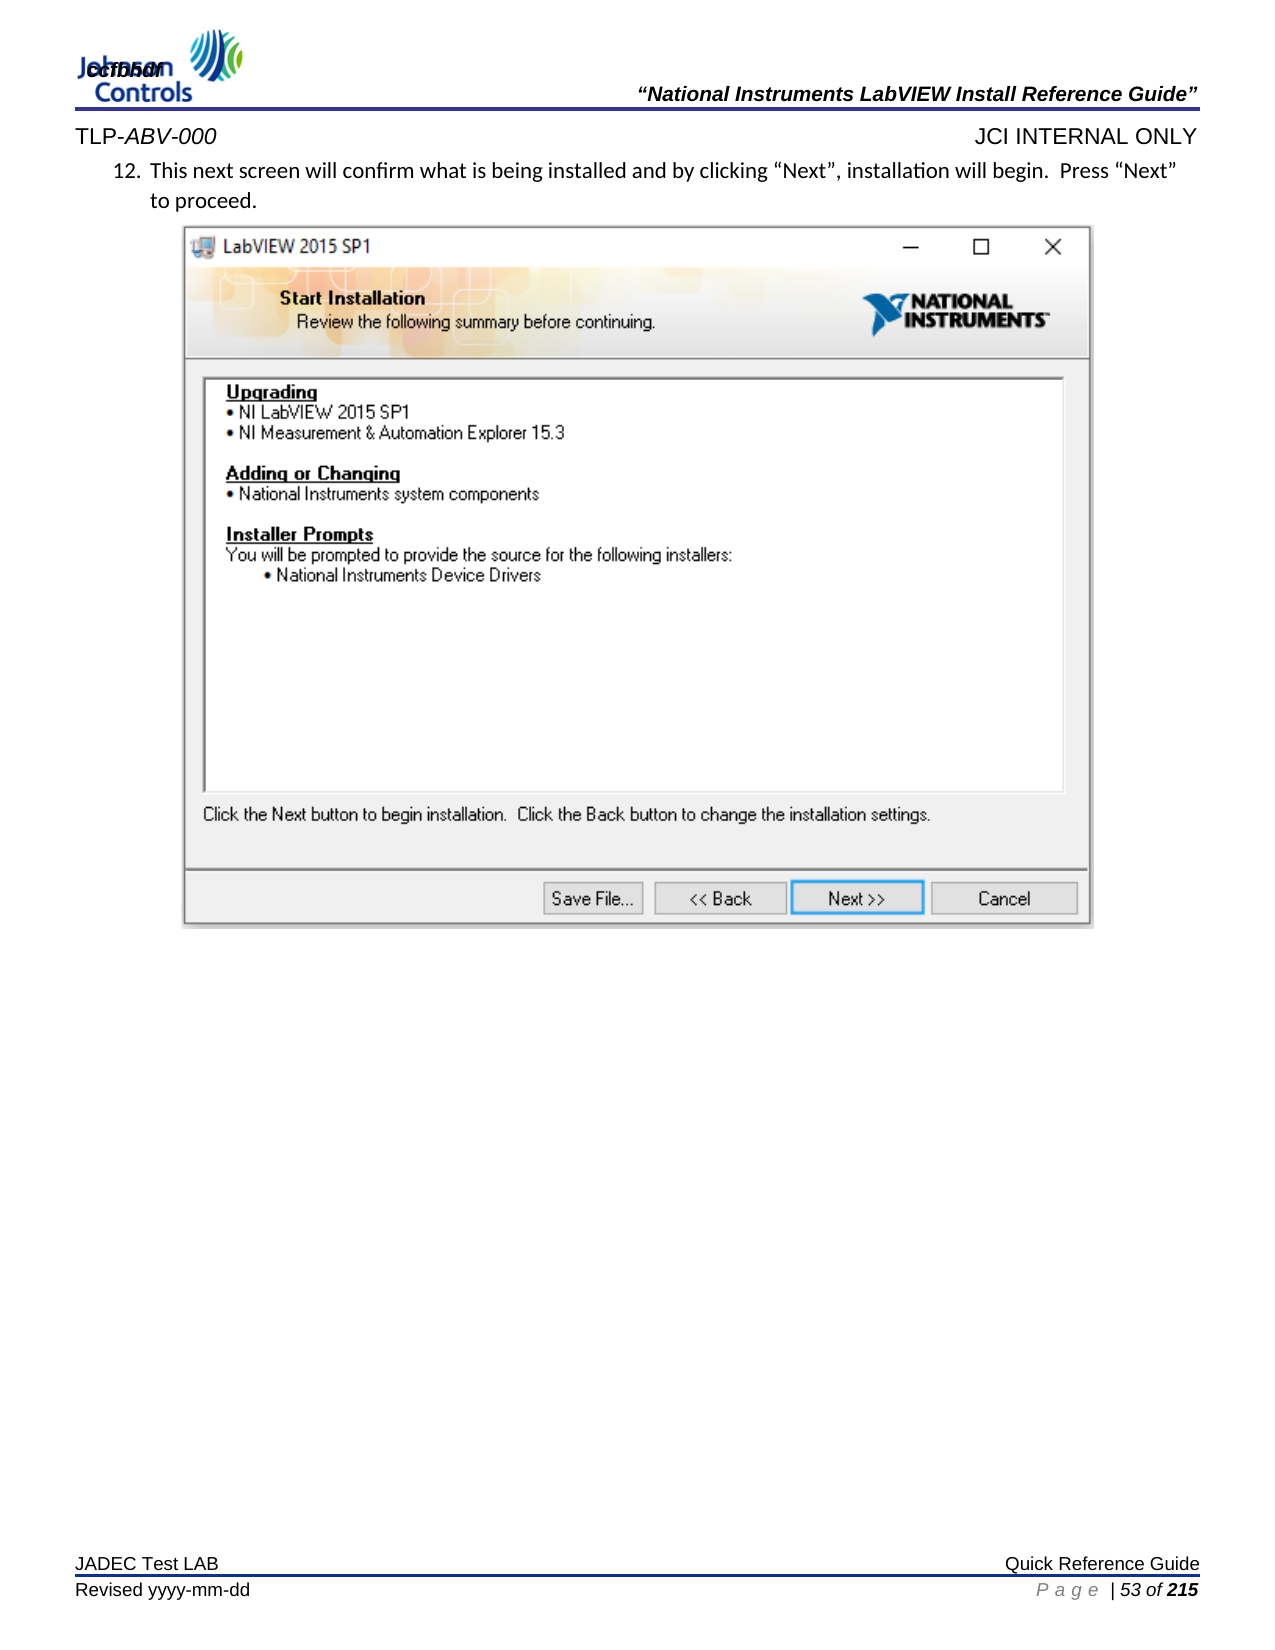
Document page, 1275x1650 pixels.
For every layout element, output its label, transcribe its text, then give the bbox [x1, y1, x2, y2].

picture [181, 222, 1094, 929]
list This next screen will confirm what is being installed and by clicking “Next”, installation will begin. Press “Next” to proceed. [112, 156, 1200, 214]
picture [76, 26, 246, 105]
